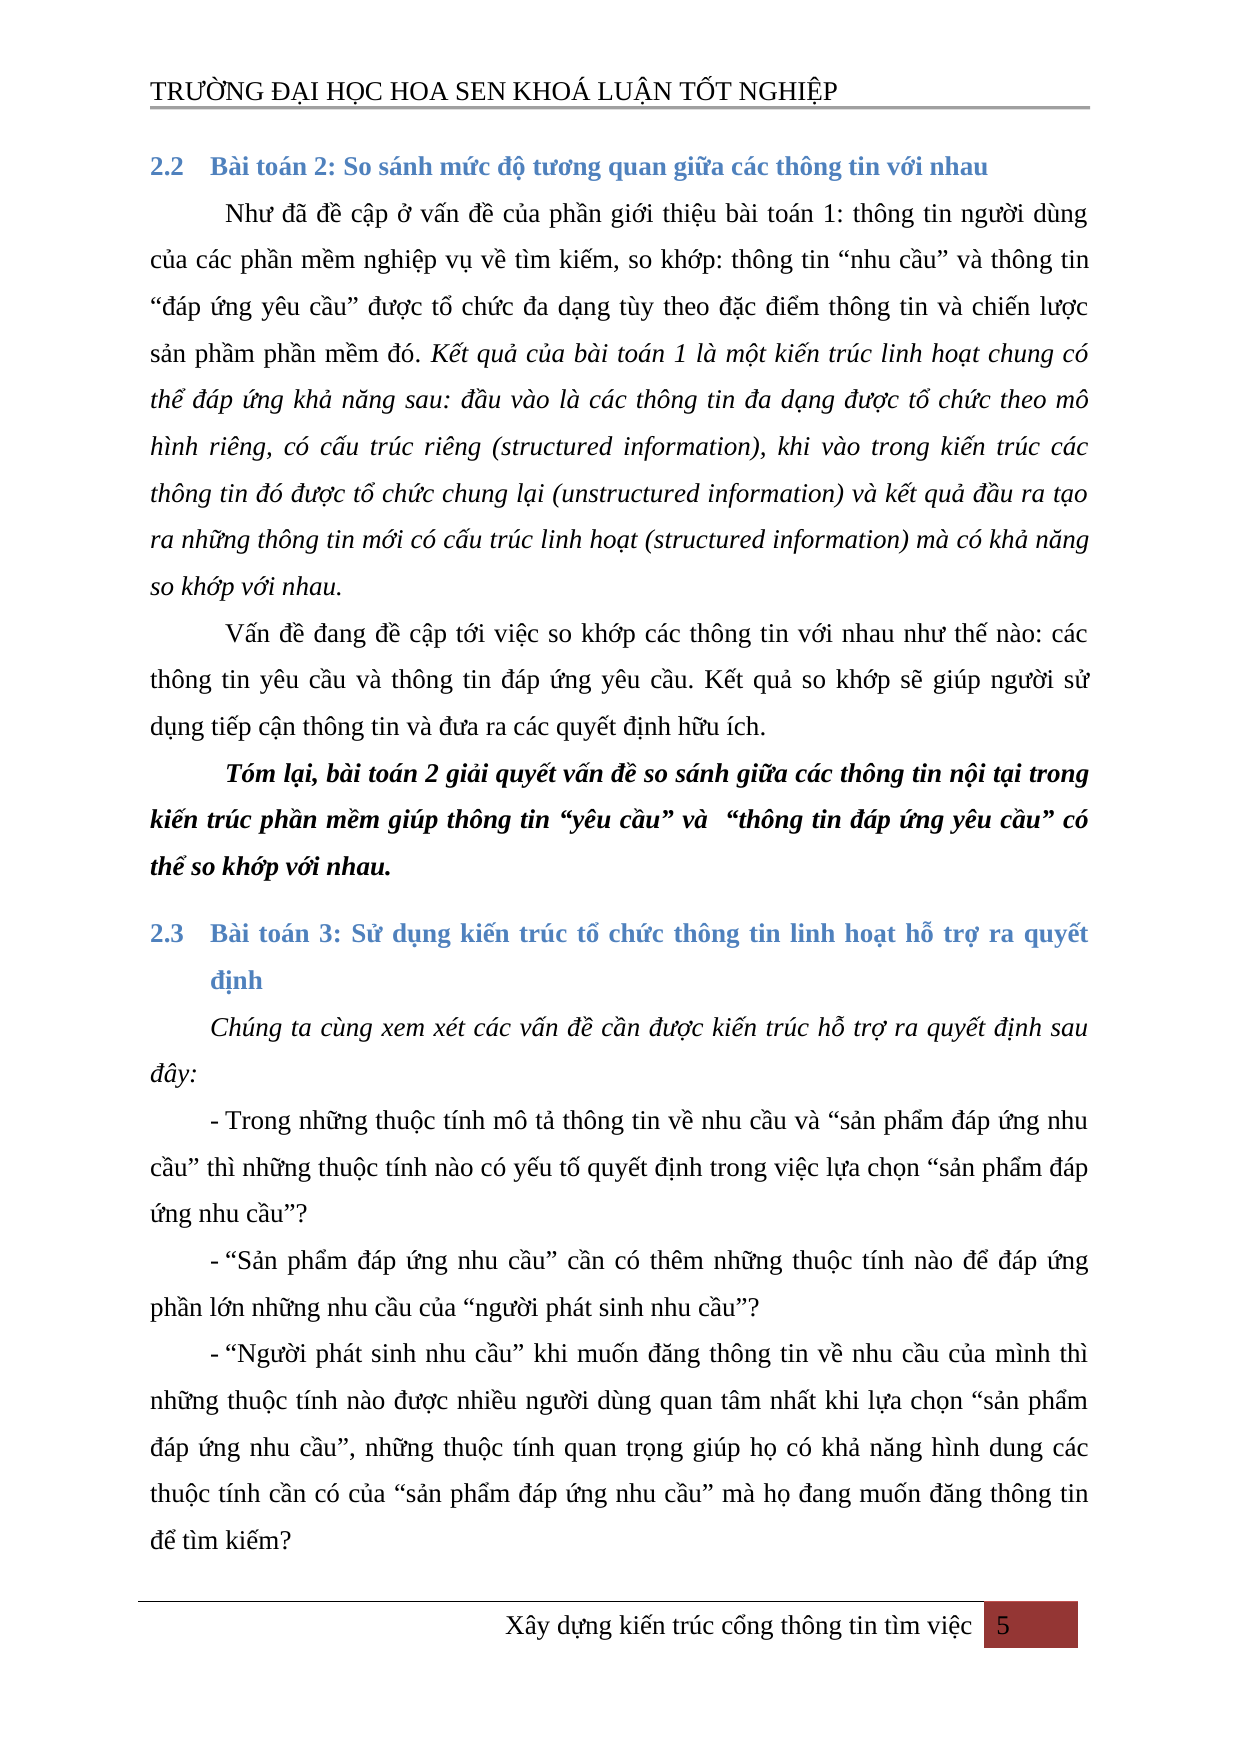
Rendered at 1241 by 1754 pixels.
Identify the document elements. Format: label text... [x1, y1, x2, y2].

text Tóm lại, bài toán 2 giải quyết vấn đề so sánh giữa các thông tin nội tại trong kiến trúc phần mềm giúp thông tin “yêu cầu” và “thông tin đáp ứng yêu cầu” có thể so khớp với nhau. [150, 757, 1090, 881]
list “Người phát sinh nhu cầu” khi muốn đăng thông tin về nhu cầu của mình thì những thuộc tính nào được nhiều người dùng quan tâm nhất khi lựa chọn “sản phẩm đáp ứng nhu cầu”, những thuộc tính quan trọng giúp họ có khả năng hình dung các thuộc tính cần có của “sản phẩm đáp ứng nhu cầu” mà họ đang muốn đăng thông tin để tìm kiếm? [150, 1337, 1090, 1555]
text Vấn đề đang đề cập tới việc so khớp các thông tin với nhau như thế nào: các thông tin yêu cầu và thông tin đáp ứng yêu cầu. Kết quả so khớp sẽ giúp người sử dụng tiếp cận thông tin và đưa ra các quyết định hữu ích. [150, 617, 1090, 741]
subtitle Bài toán 2: So sánh mức độ tương quan giữa các thông tin với nhau [150, 150, 1090, 181]
subtitle Bài toán 3: Sử dụng kiến trúc tổ chức thông tin linh hoạt hỗ trợ ra quyết định [150, 917, 1090, 995]
text Như đã đề cập ở vấn đề của phần giới thiệu bài toán 1: thông tin người dùng của các phần mềm nghiệp vụ về tìm kiếm, so khớp: thông tin “nhu cầu” và thông tin “đáp ứng yêu cầu” được tổ chức đa dạng tùy theo đặc điểm thông tin và chiến lược sản phầm phần mềm đó. Kết quả của bài toán 1 là một kiến trúc linh hoạt chung có thể đáp ứng khả năng sau: đầu vào là các thông tin đa dạng được tổ chức theo mô hình riêng, có cấu trúc riêng (structured information), khi vào trong kiến trúc các thông tin đó được tổ chức chung lại (unstructured information) và kết quả đầu ra tạo ra những thông tin mới có cấu trúc linh hoạt (structured information) mà có khả năng so khớp với nhau. [150, 197, 1090, 601]
list “Sản phẩm đáp ứng nhu cầu” cần có thêm những thuộc tính nào để đáp ứng phần lớn những nhu cầu của “người phát sinh nhu cầu”? [150, 1244, 1090, 1322]
text Chúng ta cùng xem xét các vấn đề cần được kiến trúc hỗ trợ ra quyết định sau đây: [150, 1011, 1090, 1089]
list Trong những thuộc tính mô tả thông tin về nhu cầu và “sản phẩm đáp ứng nhu cầu” thì những thuộc tính nào có yếu tố quyết định trong việc lựa chọn “sản phẩm đáp ứng nhu cầu”? [150, 1104, 1090, 1229]
